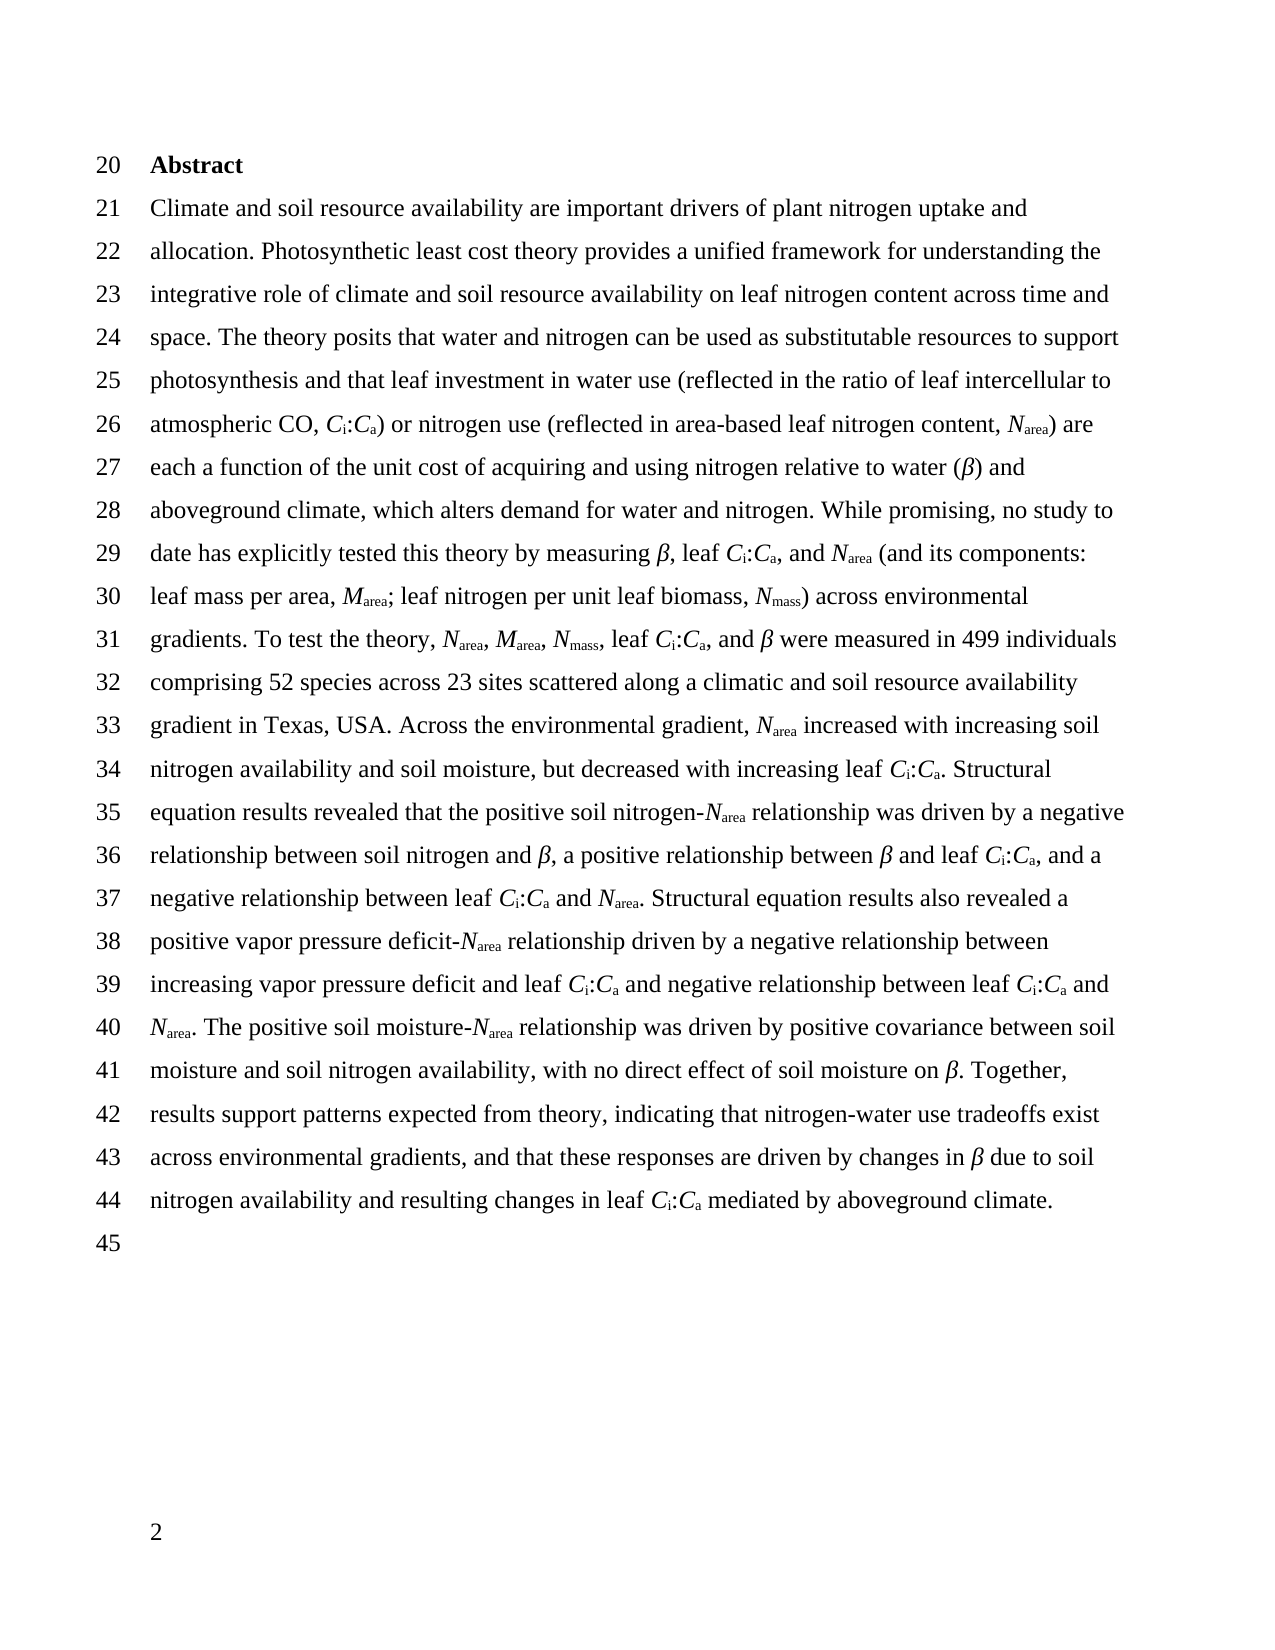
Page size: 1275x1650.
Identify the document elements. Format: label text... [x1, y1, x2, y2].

text Climate and soil resource availability are important drivers of plant nitrogen uptake and allocation. Photosynthetic least cost theory provides a unified framework for understanding the integrative role of climate and soil resource availability on leaf nitrogen content across time and space. The theory posits that water and nitrogen can be used as substitutable resources to support photosynthesis and that leaf investment in water use (reflected in the ratio of leaf intercellular to atmospheric CO, Ci:Ca) or nitrogen use (reflected in area-based leaf nitrogen content, Narea) are each a function of the unit cost of acquiring and using nitrogen relative to water (β) and aboveground climate, which alters demand for water and nitrogen. While promising, no study to date has explicitly tested this theory by measuring β, leaf Ci:Ca, and Narea (and its components: leaf mass per area, Marea; leaf nitrogen per unit leaf biomass, Nmass) across environmental gradients. To test the theory, Narea, Marea, Nmass, leaf Ci:Ca, and β were measured in 499 individuals comprising 52 species across 23 sites scattered along a climatic and soil resource availability gradient in Texas, USA. Across the environmental gradient, Narea increased with increasing soil nitrogen availability and soil moisture, but decreased with increasing leaf Ci:Ca. Structural equation results revealed that the positive soil nitrogen-Narea relationship was driven by a negative relationship between soil nitrogen and β, a positive relationship between β and leaf Ci:Ca, and a negative relationship between leaf Ci:Ca and Narea. Structural equation results also revealed a positive vapor pressure deficit-Narea relationship driven by a negative relationship between increasing vapor pressure deficit and leaf Ci:Ca and negative relationship between leaf Ci:Ca and Narea. The positive soil moisture-Narea relationship was driven by positive covariance between soil moisture and soil nitrogen availability, with no direct effect of soil moisture on β. Together, results support patterns expected from theory, indicating that nitrogen-water use tradeoffs exist across environmental gradients, and that these responses are driven by changes in β due to soil nitrogen availability and resulting changes in leaf Ci:Ca mediated by aboveground climate. [150, 193, 1125, 1214]
text Abstract [150, 150, 1125, 179]
